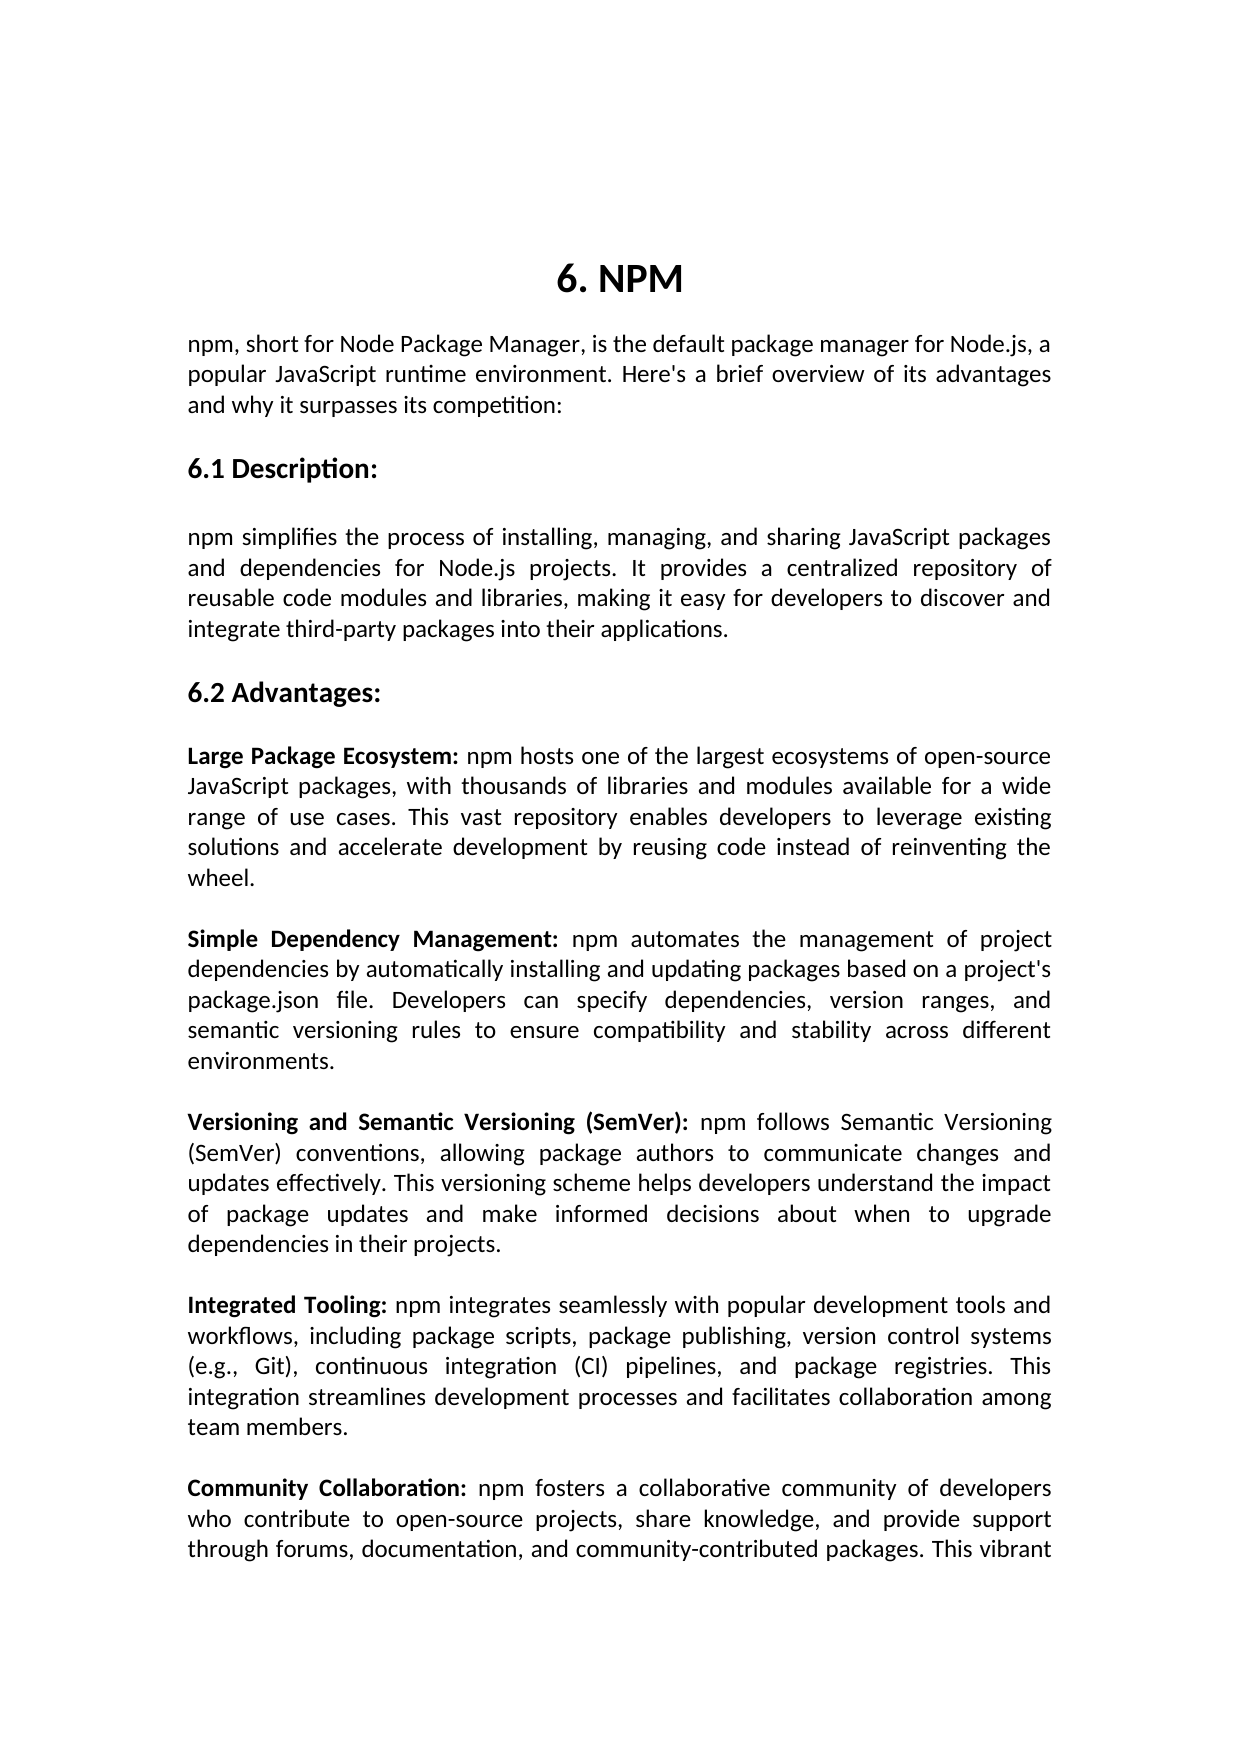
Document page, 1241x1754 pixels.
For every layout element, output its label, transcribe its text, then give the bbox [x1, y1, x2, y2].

text npm simplifies the process of installing, managing, and sharing JavaScript packages and dependencies for Node.js projects. It provides a centralized repository of reusable code modules and libraries, making it easy for developers to discover and integrate third-party packages into their applications. [187, 521, 1053, 643]
text 6.1 Description: [187, 450, 1053, 486]
text 6.2 Advantages: [187, 674, 1053, 709]
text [187, 1472, 1053, 1564]
text npm, short for Node Package Manager, is the default package manager for Node.js, a popular JavaScript runtime environment. Here's a brief overview of its advantages and why it surpasses its competition: [187, 328, 1053, 419]
text 6. NPM [187, 252, 1053, 302]
text Simple Dependency Management: npm automates the management of project dependencies by automatically installing and updating packages based on a project's package.json file. Developers can specify dependencies, version ranges, and semantic versioning rules to ensure compatibility and stability across different environments. [187, 923, 1053, 1076]
text Integrated Tooling: npm integrates seamlessly with popular development tools and workflows, including package scripts, package publishing, version control systems (e.g., Git), continuous integration (CI) pipelines, and package registries. This integration streamlines development processes and facilitates collaboration among team members. [187, 1289, 1053, 1442]
text Versioning and Semantic Versioning (SemVer): npm follows Semantic Versioning (SemVer) conventions, allowing package authors to communicate changes and updates effectively. This versioning scheme helps developers understand the impact of package updates and make informed decisions about when to upgrade dependencies in their projects. [187, 1106, 1053, 1259]
text Large Package Ecosystem: npm hosts one of the largest ecosystems of open-source JavaScript packages, with thousands of libraries and modules available for a wide range of use cases. This vast repository enables developers to leverage existing solutions and accelerate development by reusing code instead of reinventing the wheel. [187, 740, 1053, 893]
